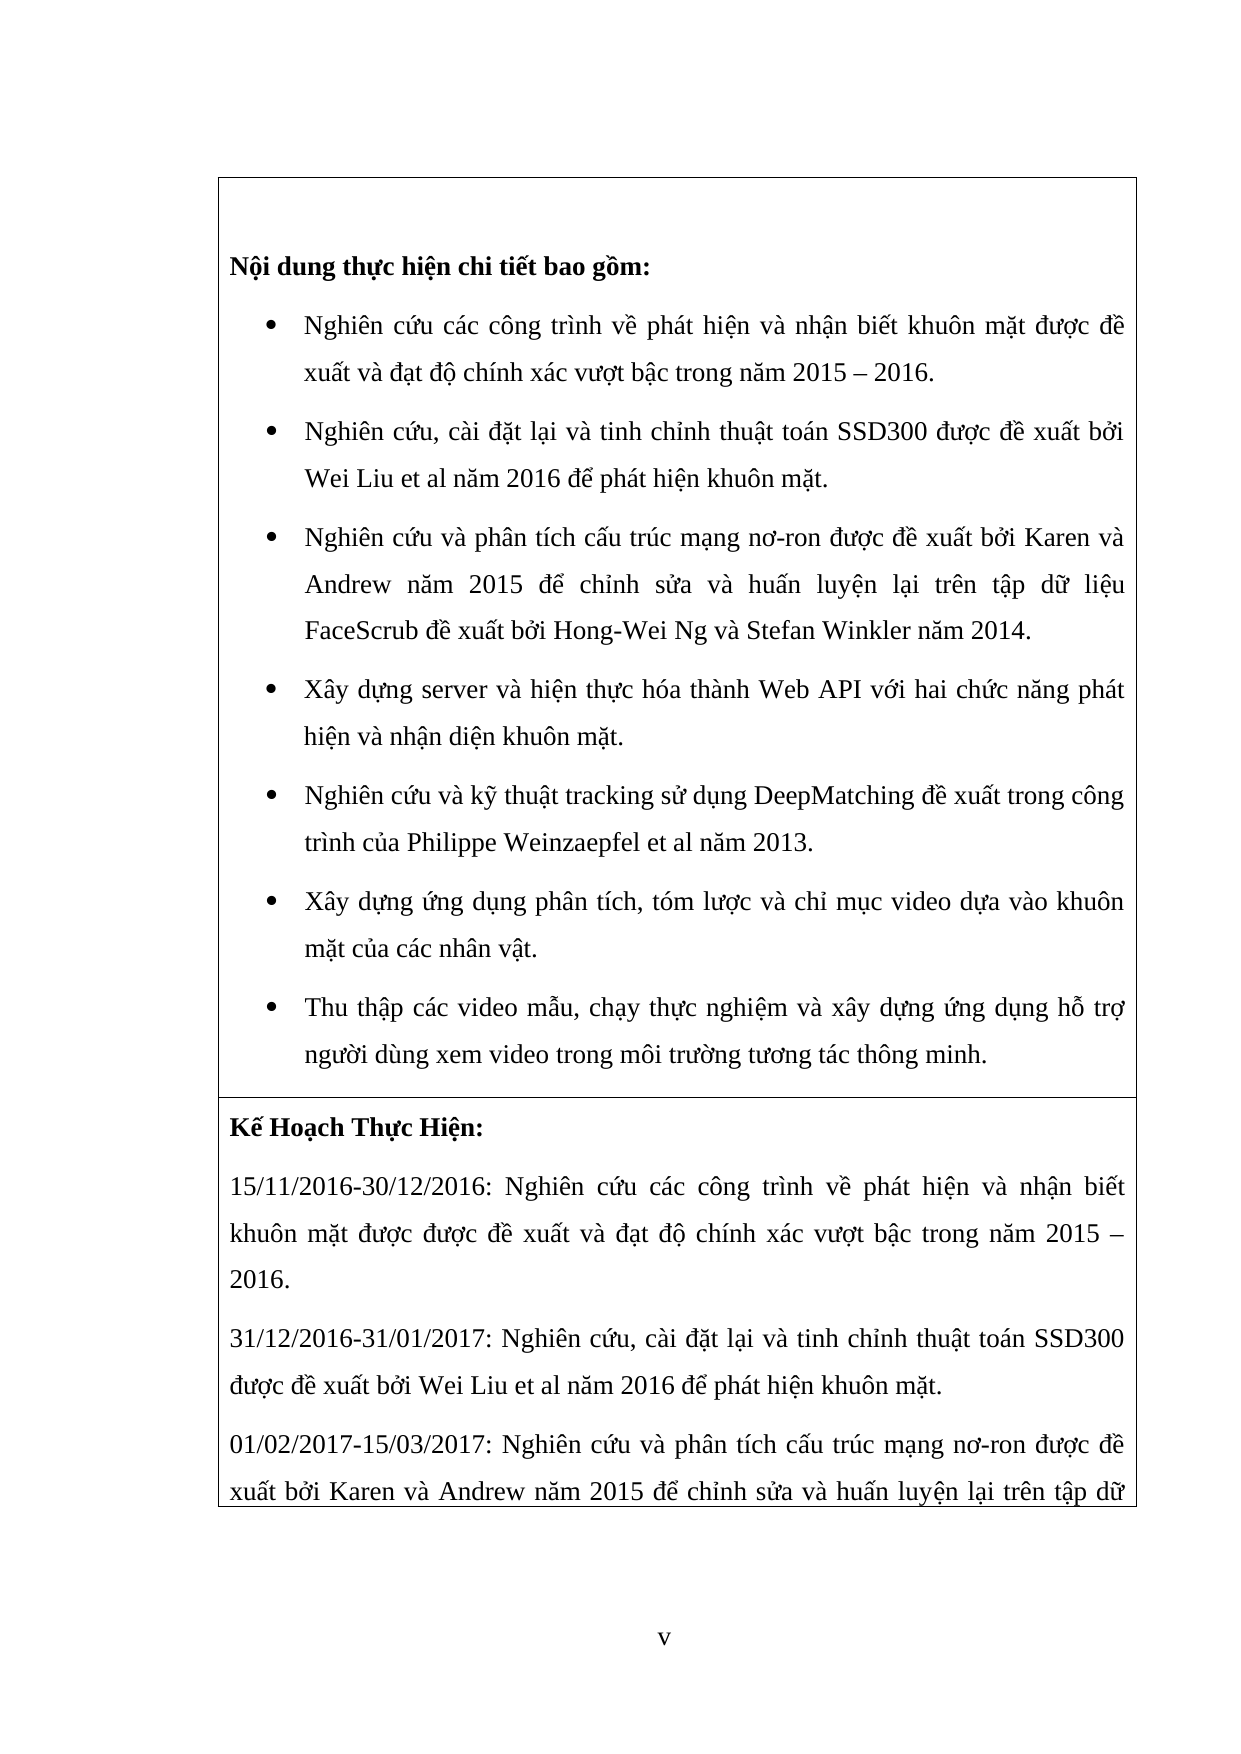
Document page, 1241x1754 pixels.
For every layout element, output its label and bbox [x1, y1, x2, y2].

table_cell [219, 178, 1136, 1097]
table_cell [219, 1098, 1136, 1506]
